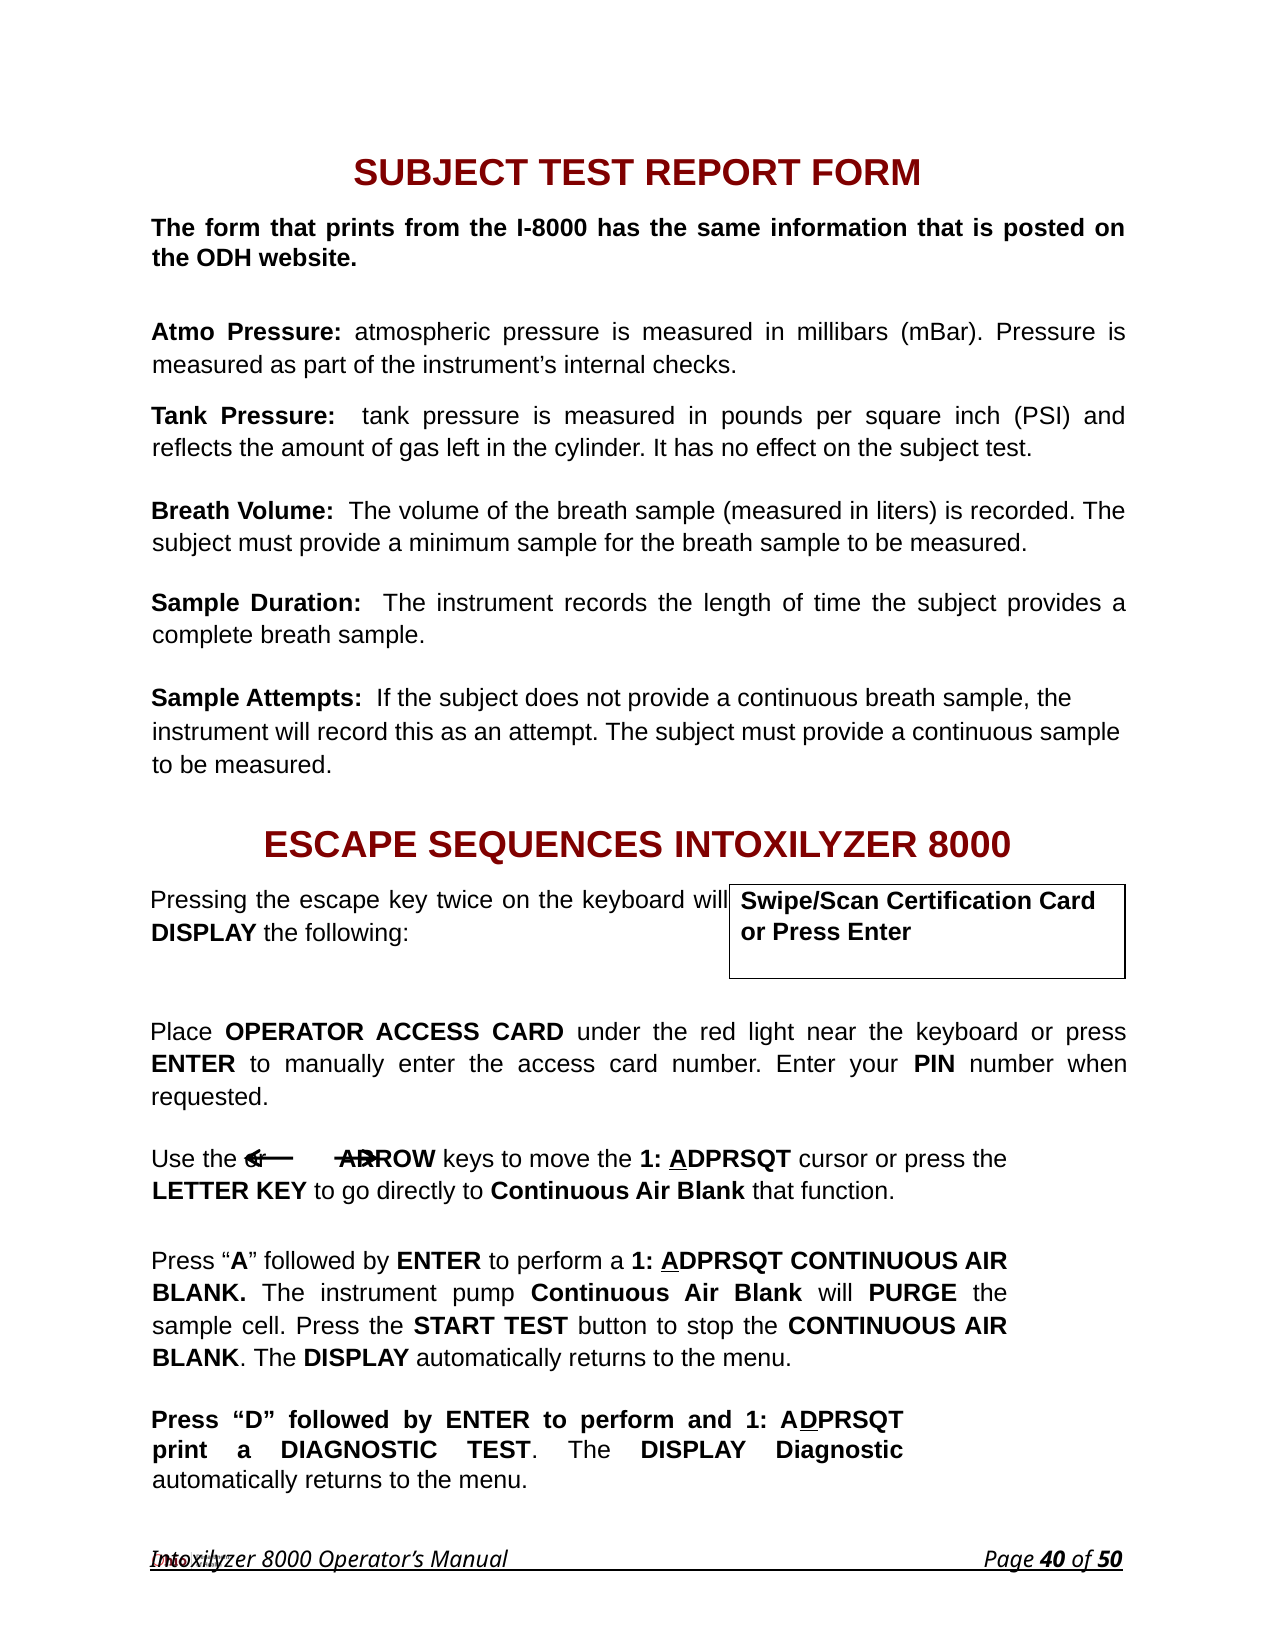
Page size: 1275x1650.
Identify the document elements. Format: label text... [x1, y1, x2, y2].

text Press “A” followed by ENTER to perform a 1: ADPRSQT CONTINUOUS AIR BLANK. The instrument pump Continuous Air Blank will PURGE the sample cell. Press the START TEST button to stop the CONTINUOUS AIR BLANK. The DISPLAY automatically returns to the menu. [151, 1246, 1007, 1372]
text Press “D” followed by ENTER to perform and 1: ADPRSQT print a DIAGNOSTIC TEST. The DISPLAY Diagnostic automatically returns to the menu. [151, 1405, 903, 1494]
text Tank Pressure: tank pressure is measured in pounds per square inch (PSI) and reflects the amount of gas left in the cylinder. It has no effect on the subject test. [151, 401, 1128, 462]
picture [150, 1551, 154, 1566]
text The form that prints from the I-8000 has the same information that is posted on the ODH website. [151, 213, 1128, 271]
text Sample Attempts: If the subject does not provide a continuous breath sample, the instrument will record this as an attempt. The subject must provide a continuous sample to be measured. [151, 683, 1127, 779]
subtitle ESCAPE SEQUENCES INTOXILYZER 8000 [150, 823, 1125, 866]
text Place OPERATOR ACCESS CARD under the red light near the keyboard or press ENTER to manually enter the access card number. Enter your PIN number when requested. [150, 1017, 1128, 1110]
picture [150, 1551, 231, 1569]
subtitle SUBJECT TEST REPORT FORM [150, 150, 1125, 193]
text Pressing the escape key twice on the keyboard will DISPLAY the following: [150, 885, 729, 946]
table_header Swipe/Scan Certification Card or Press Enter [730, 885, 1124, 978]
text Use the or ARROW keys to move the 1: ADPRSQT cursor or press the LETTER KEY to go directly to Continuous Air Blank that function. [151, 1144, 1007, 1205]
text Atmo Pressure: atmospheric pressure is measured in millibars (mBar). Pressure is measured as part of the instrument’s internal checks. [151, 317, 1128, 378]
text Breath Volume: The volume of the breath sample (measured in liters) is recorded. The subject must provide a minimum sample for the breath sample to be measured. [151, 496, 1128, 557]
text Sample Duration: The instrument records the length of time the subject provides a complete breath sample. [151, 588, 1128, 649]
